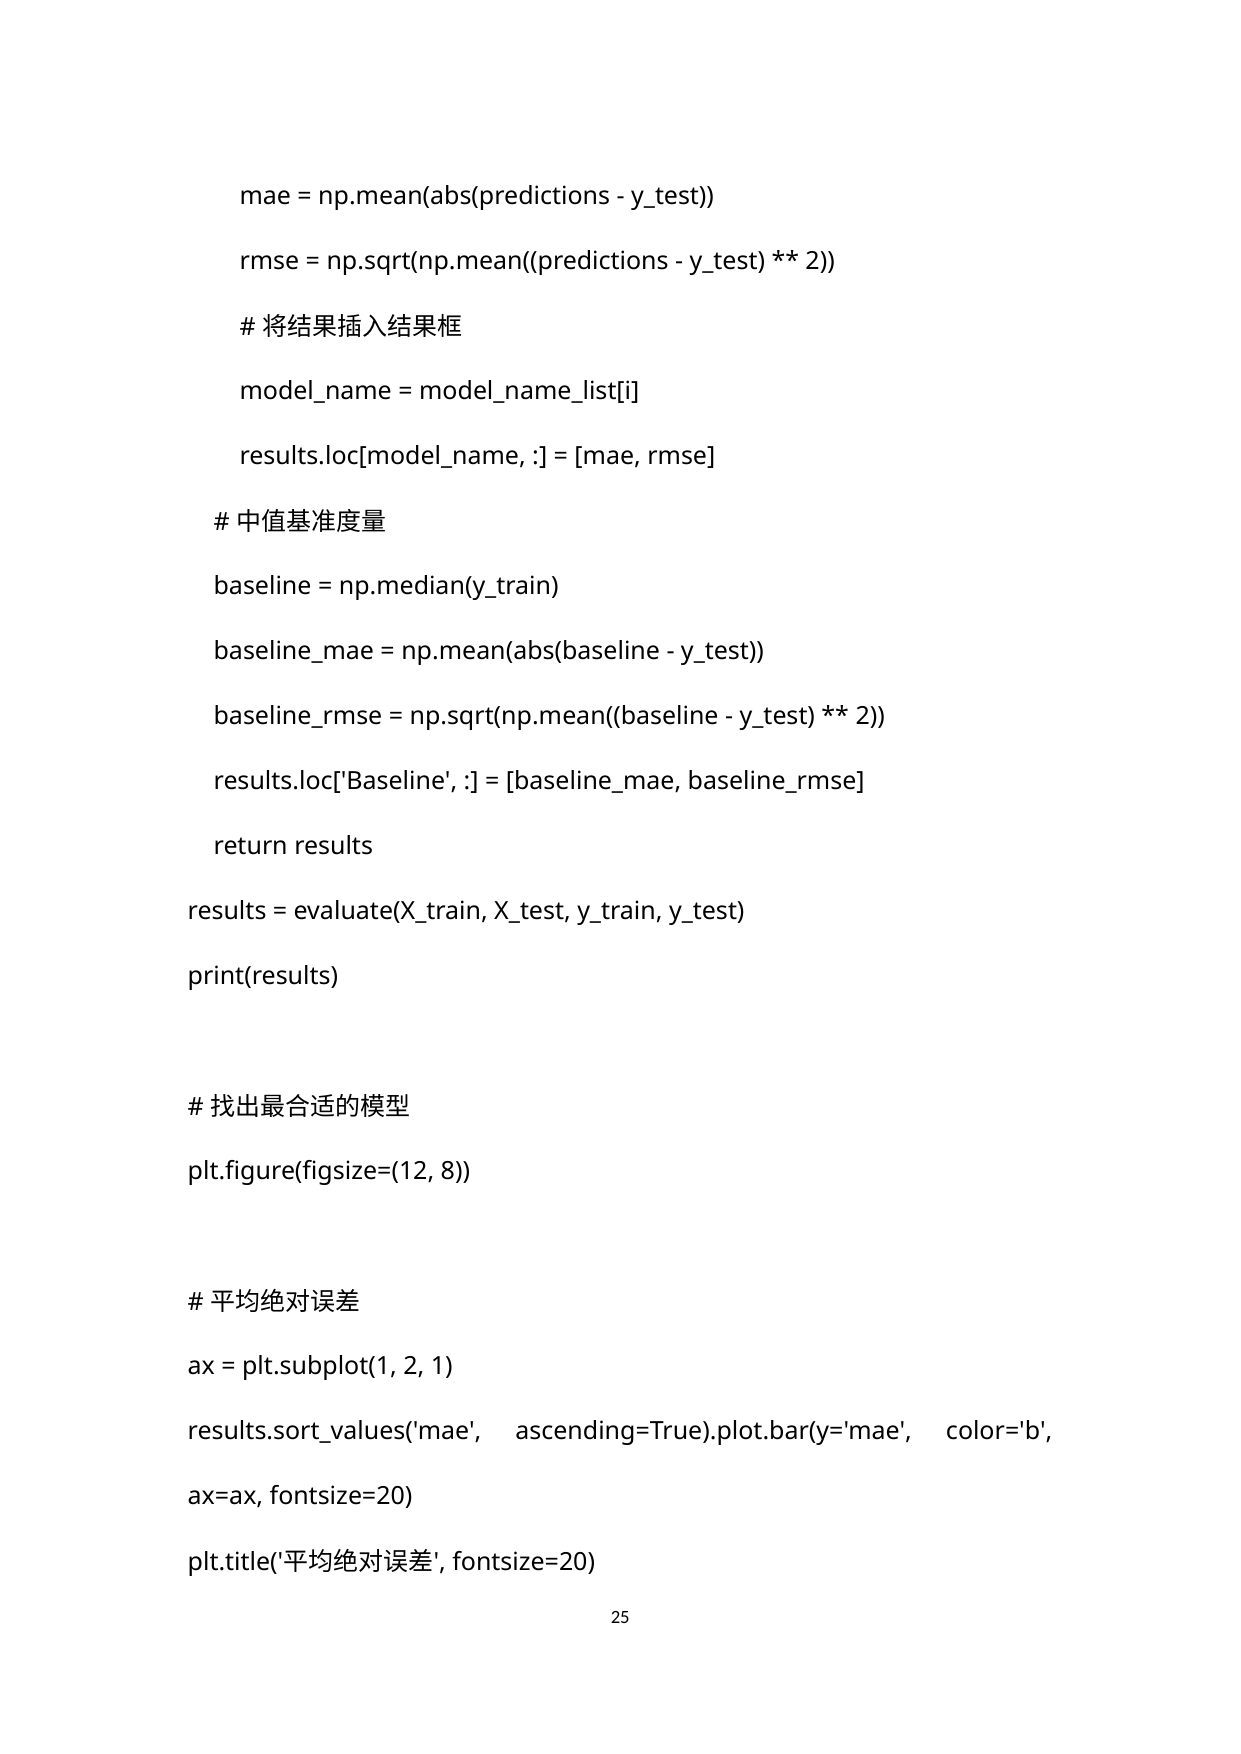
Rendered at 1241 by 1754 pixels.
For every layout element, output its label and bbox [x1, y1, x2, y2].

text [187, 162, 1053, 1592]
